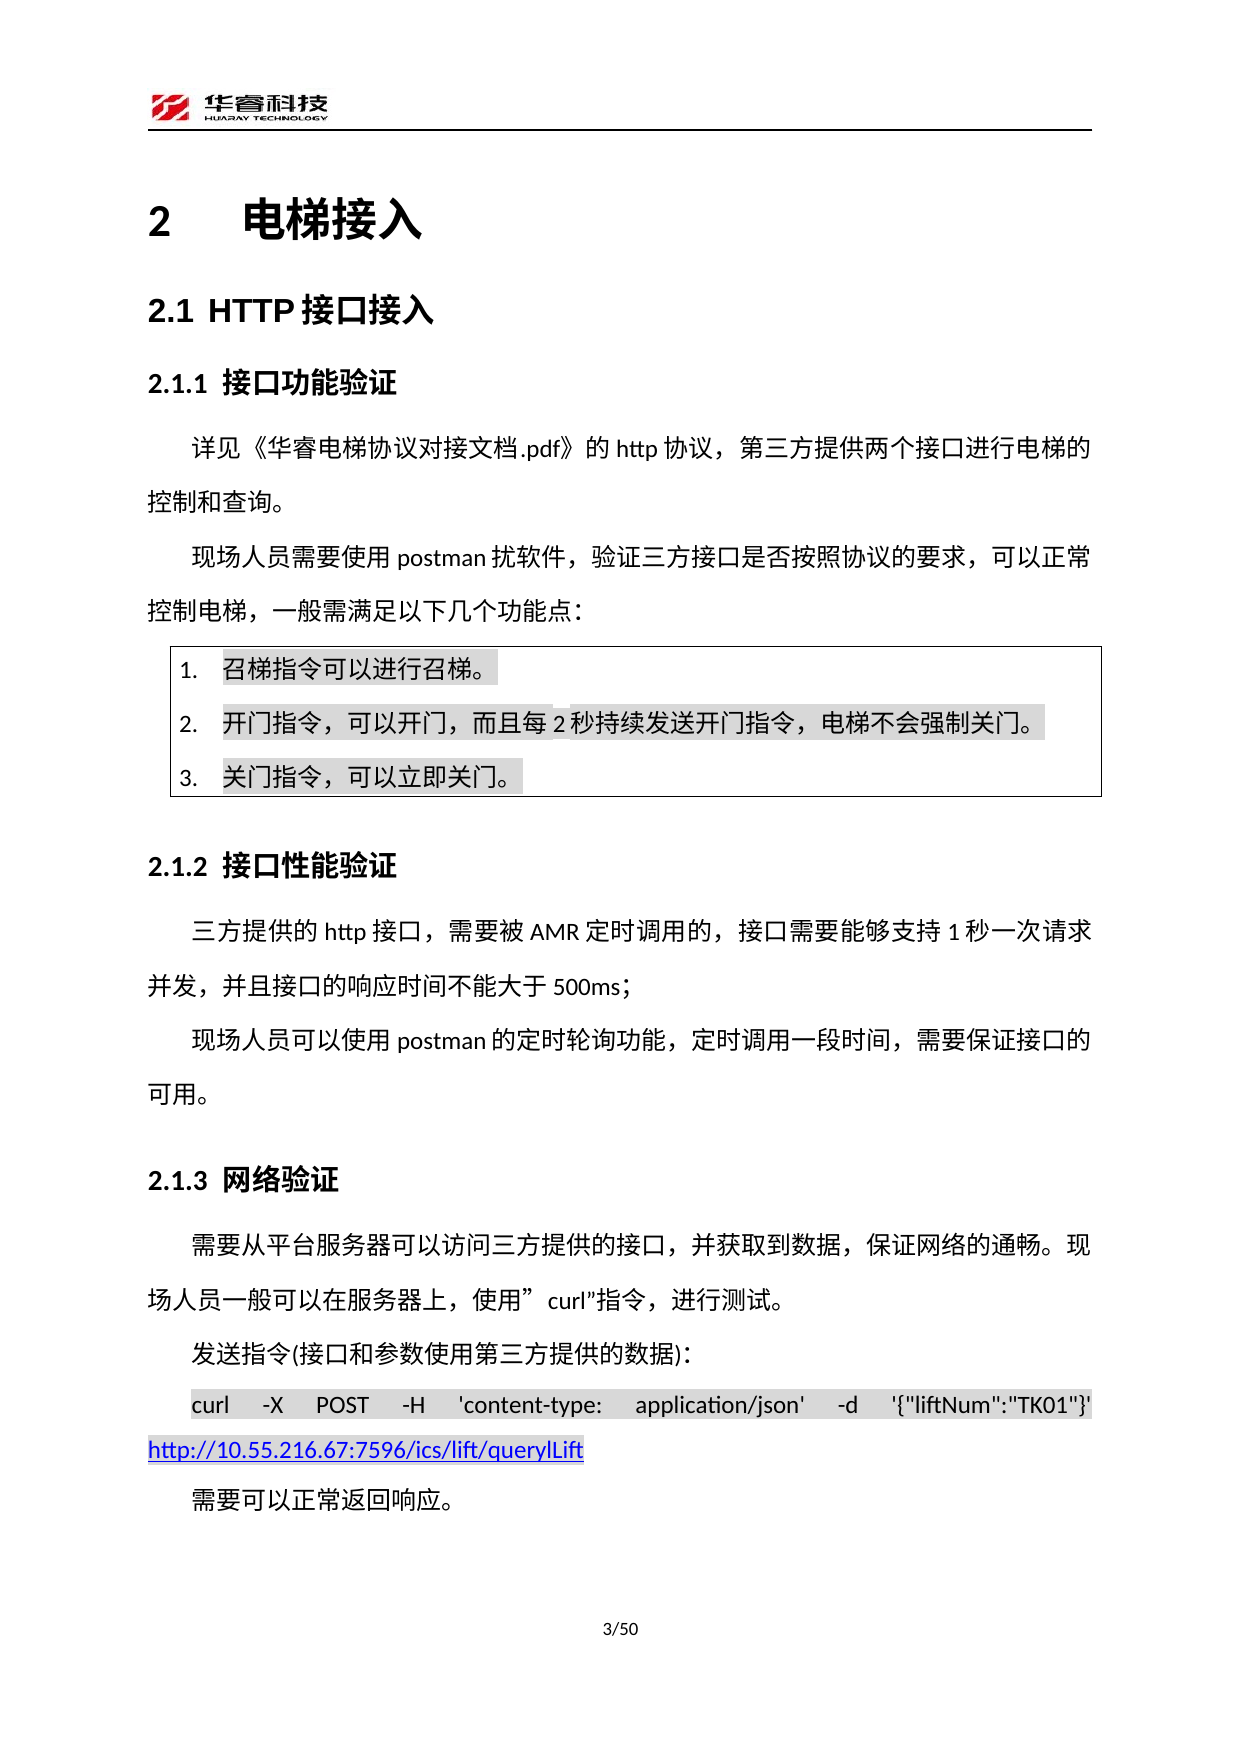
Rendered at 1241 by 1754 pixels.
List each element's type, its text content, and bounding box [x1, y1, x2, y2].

text 需要从平台服务器可以访问三方提供的接口，并获取到数据，保证网络的通畅。现场人员一般可以在服务器上，使用”curl”指令，进行测试。 [148, 1226, 1092, 1316]
text 现场人员需要使用postman扰软件，验证三方接口是否按照协议的要求，可以正常控制电梯，一般需满足以下几个功能点： [148, 537, 1092, 628]
list 开门指令，可以开门，而且每2秒持续发送开门指令，电梯不会强制关门。 [171, 700, 1101, 740]
subtitle 接口功能验证 [148, 359, 1092, 401]
text 发送指令(接口和参数使用第三方提供的数据)： [148, 1334, 1092, 1371]
subtitle 接口性能验证 [148, 842, 1092, 885]
text curl -X POST -H 'content-type: application/json' -d '{"liftNum":"TK01"}' http://10.55.216.67:7596/ics/lift/querylLift [148, 1389, 1092, 1465]
text 三方提供的http接口，需要被AMR定时调用的，接口需要能够支持1秒一次请求并发，并且接口的响应时间不能大于500ms； [148, 912, 1092, 1002]
text 现场人员可以使用postman的定时轮询功能，定时调用一段时间，需要保证接口的可用。 [148, 1021, 1092, 1111]
subtitle 网络验证 [148, 1156, 1092, 1199]
list 召梯指令可以进行召梯。 [171, 647, 1101, 685]
list 关门指令，可以立即关门。 [171, 755, 1101, 796]
picture [147, 88, 336, 127]
subtitle 电梯接入 [148, 183, 1092, 249]
subtitle HTTP接口接入 [148, 284, 1092, 332]
text 详见《华睿电梯协议对接文档.pdf》的http协议，第三方提供两个接口进行电梯的控制和查询。 [148, 428, 1092, 519]
text 需要可以正常返回响应。 [148, 1480, 1092, 1517]
